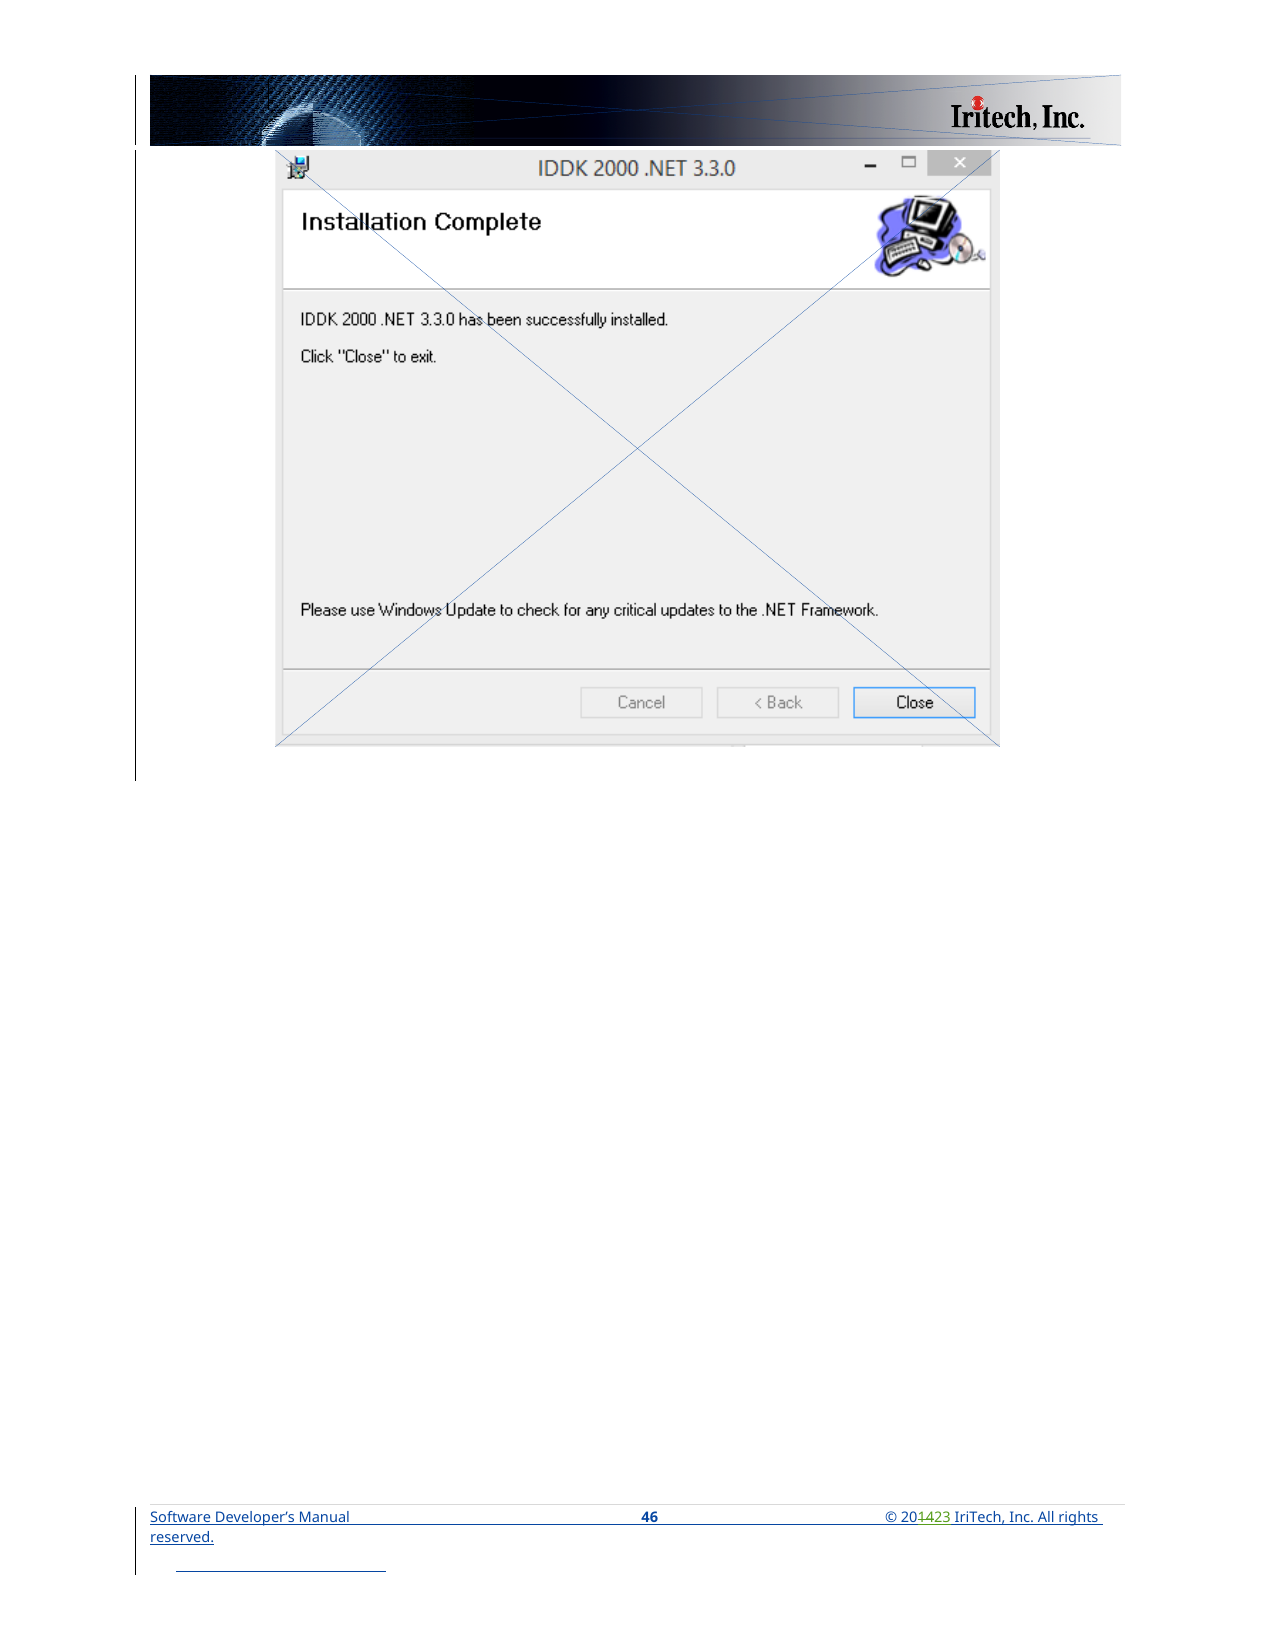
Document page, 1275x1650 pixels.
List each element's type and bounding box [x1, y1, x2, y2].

picture [639, 151, 1000, 746]
picture [277, 150, 998, 447]
picture [277, 449, 998, 747]
picture [166, 75, 1105, 109]
picture [155, 111, 1116, 146]
picture [150, 76, 621, 145]
picture [650, 76, 1122, 145]
picture [275, 151, 636, 746]
